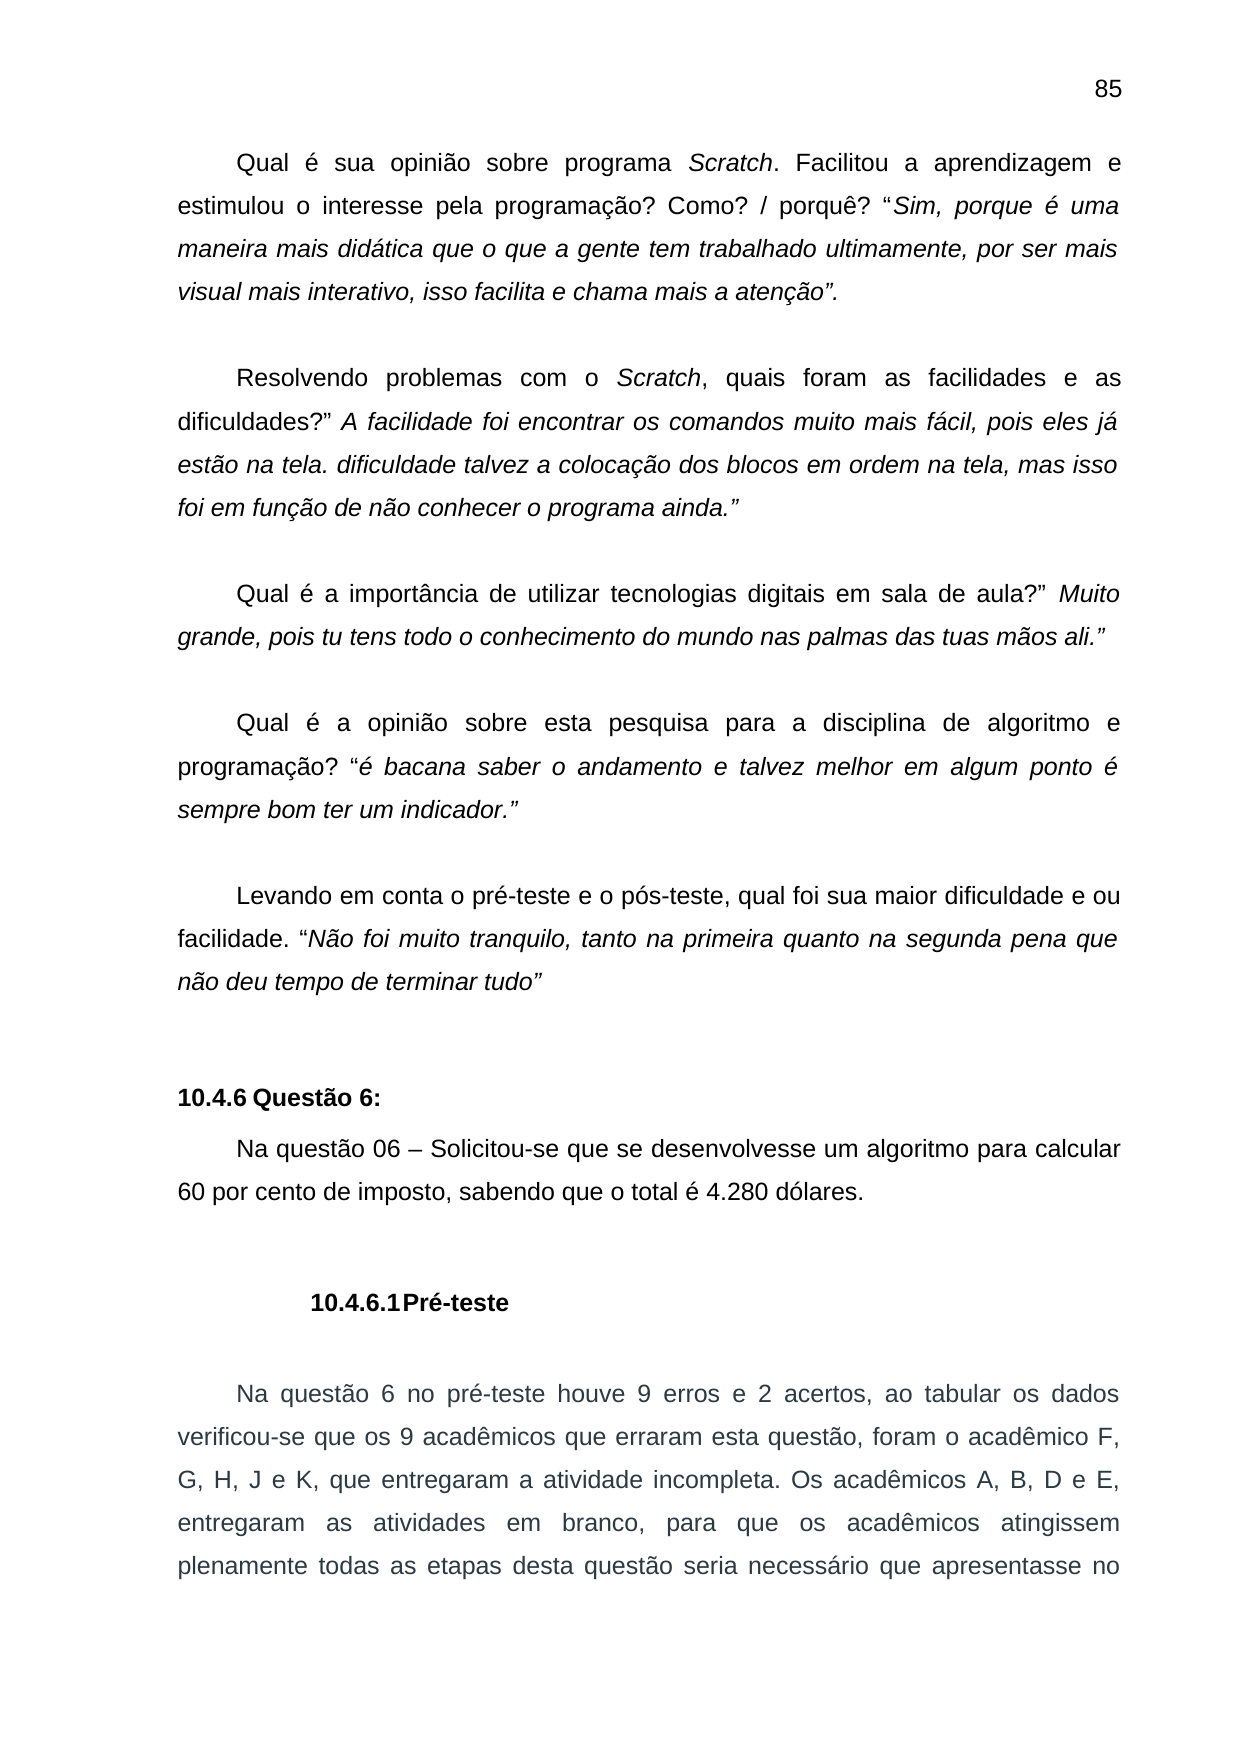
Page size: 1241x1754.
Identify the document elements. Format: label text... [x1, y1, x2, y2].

text Levando em conta o pré-teste e o pós-teste, qual foi sua maior dificuldade e ou facilidade. “Não foi muito tranquilo, tanto na primeira quanto na segunda pena que não deu tempo de terminar tudo” [177, 881, 1122, 996]
text Qual é sua opinião sobre programa Scratch. Facilitou a aprendizagem e estimulou o interesse pela programação? Como? / porquê? “Sim, porque é uma maneira mais didática que o que a gente tem trabalhado ultimamente, por ser mais visual mais interativo, isso facilita e chama mais a atenção”. [177, 148, 1122, 306]
subtitle Questão 6: [177, 1082, 1122, 1111]
text Na questão 06 – Solicitou-se que se desenvolvesse um algoritmo para calcular 60 por cento de imposto, sabendo que o total é 4.280 dólares. [177, 1134, 1122, 1206]
text Resolvendo problemas com o Scratch, quais foram as facilidades e as dificuldades?” A facilidade foi encontrar os comandos muito mais fácil, pois eles já estão na tela. dificuldade talvez a colocação dos blocos em ordem na tela, mas isso foi em função de não conhecer o programa ainda.” [177, 363, 1122, 521]
subtitle Pré-teste [251, 1288, 1122, 1317]
text Qual é a opinião sobre esta pesquisa para a disciplina de algoritmo e programação? “é bacana saber o andamento e talvez melhor em algum ponto é sempre bom ter um indicador.” [177, 708, 1122, 823]
text Qual é a importância de utilizar tecnologias digitais em sala de aula?” Muito grande, pois tu tens todo o conhecimento do mundo nas palmas das tuas mãos ali.” [177, 579, 1122, 651]
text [177, 1379, 1122, 1580]
